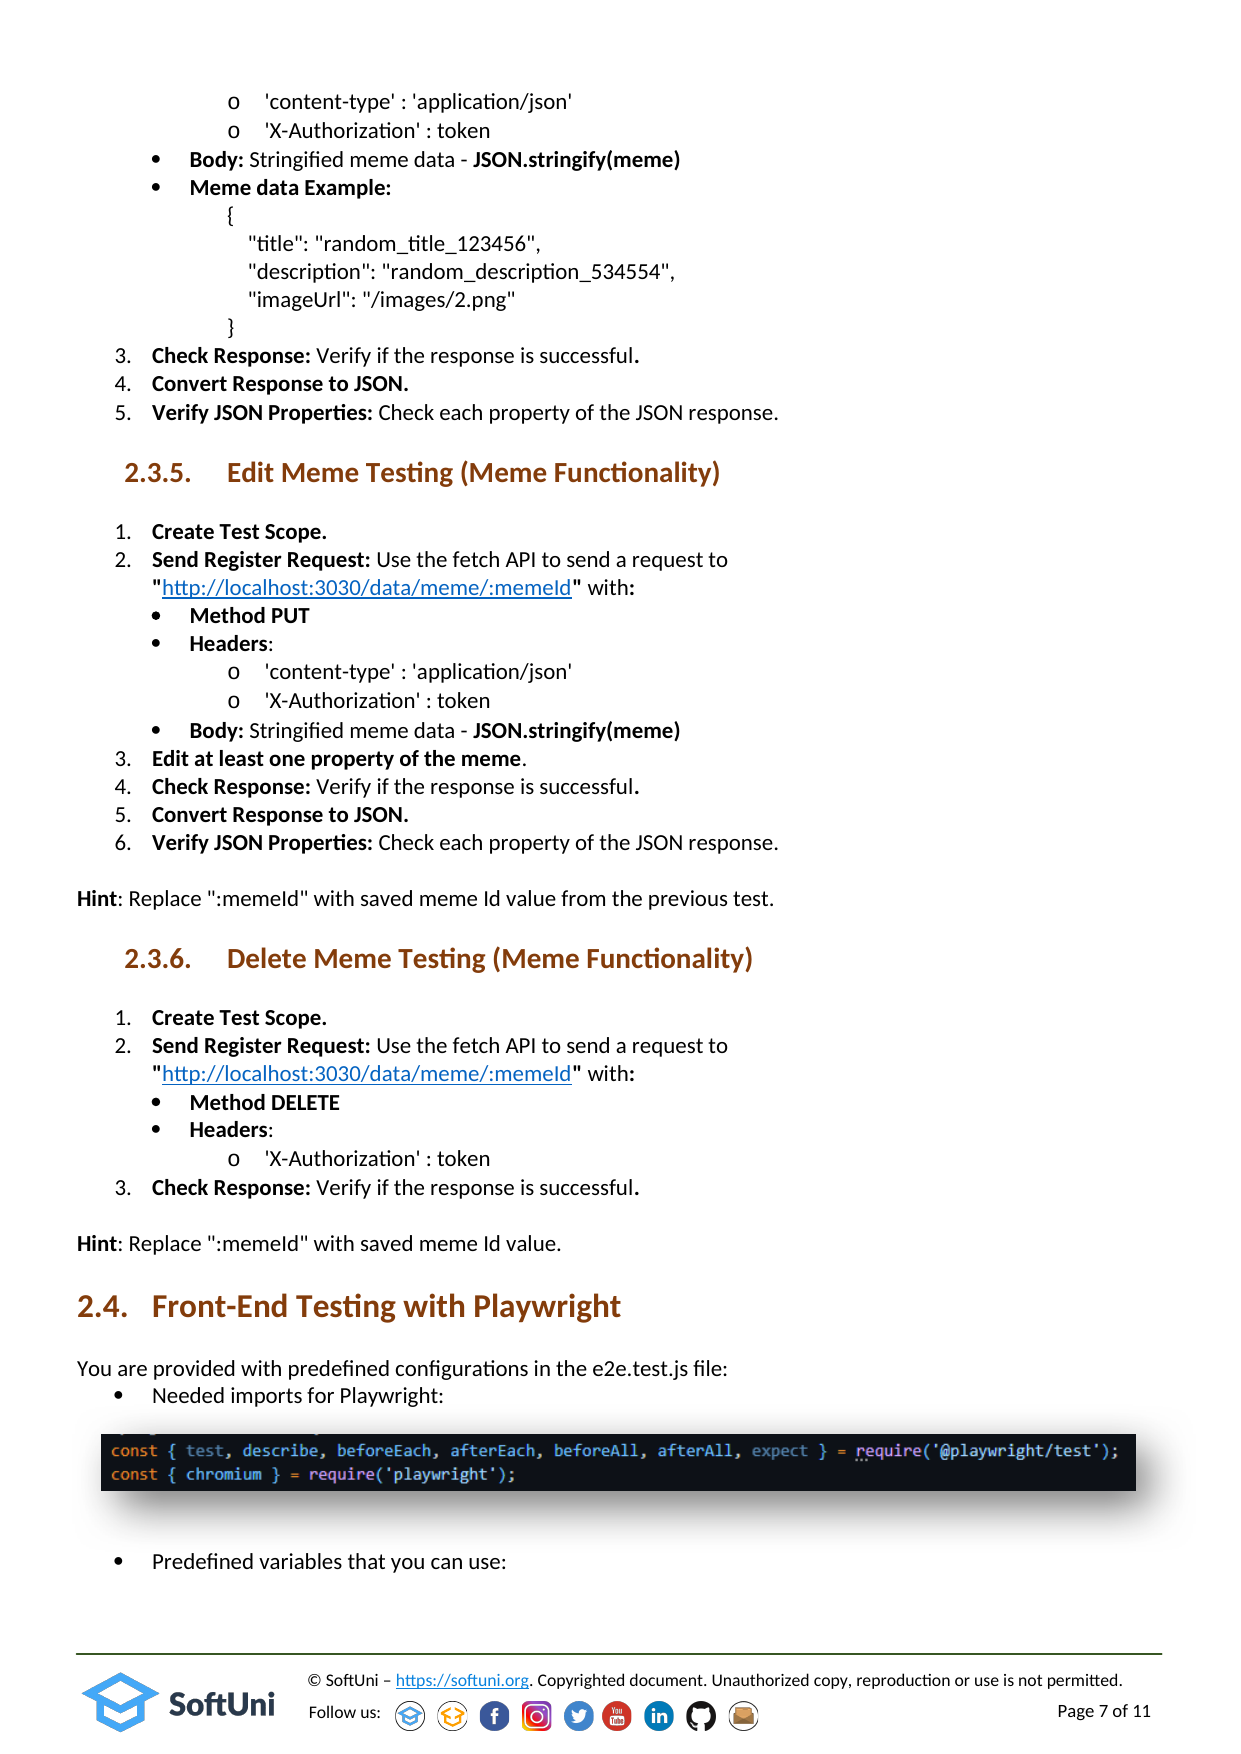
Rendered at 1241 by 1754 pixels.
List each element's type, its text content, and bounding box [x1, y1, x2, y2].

list Create Test Scope. [114, 1003, 1163, 1032]
picture [437, 1701, 468, 1731]
text Hint: Replace ":memeId" with saved meme Id value from the previous test. [77, 884, 1163, 912]
text "imageUrl": "/images/2.png" [227, 286, 1163, 313]
text Hint: Replace ":memeId" with saved meme Id value. [77, 1229, 1163, 1257]
picture [644, 1701, 653, 1710]
list 'content-type' : 'application/json' [227, 657, 1163, 687]
picture [665, 1722, 674, 1731]
list 'X-Authorization' : token [227, 116, 1163, 145]
picture [522, 1701, 552, 1731]
picture [101, 1434, 1136, 1491]
list Body: Stringified meme data - JSON.stringify(meme) [152, 145, 1163, 173]
list Meme data Example: [152, 173, 1163, 201]
list 'X-Authorization' : token [227, 1144, 1163, 1173]
list Method DELETE [152, 1088, 1163, 1116]
list Check Response: Verify if the response is successful. [114, 342, 1163, 369]
list Convert Response to JSON. [114, 800, 1163, 828]
picture [564, 1701, 594, 1731]
subtitle Delete Meme Testing (Meme Functionality) [124, 940, 1163, 976]
picture [644, 1722, 653, 1731]
text "description": "random_description_534554", [227, 257, 1163, 286]
list Check Response: Verify if the response is successful. [114, 1173, 1163, 1201]
list Send Register Request: Use the fetch API to send a request to "http://localhost:3030/data/meme/:memeId" with: [114, 545, 1163, 601]
list Send Register Request: Use the fetch API to send a request to "http://localhost:3030/data/meme/:memeId" with: [114, 1032, 1163, 1088]
picture [686, 1701, 716, 1731]
list Predefined variables that you can use: [114, 1547, 1163, 1575]
list Verify JSON Properties: Check each property of the JSON response. [114, 828, 1163, 856]
list Method PUT [152, 601, 1163, 629]
list Convert Response to JSON. [114, 369, 1163, 398]
text "title": "random_title_123456", [227, 229, 1163, 257]
picture [658, 1713, 667, 1723]
picture [479, 1701, 510, 1731]
picture [75, 1666, 281, 1738]
list Headers: [152, 1116, 1163, 1144]
list Edit at least one property of the meme. [114, 744, 1163, 772]
text You are provided with predefined configurations in the e2e.test.js file: [77, 1354, 1163, 1382]
list Body: Stringified meme data - JSON.stringify(meme) [152, 716, 1163, 744]
list Needed imports for Playwright: [114, 1382, 1163, 1410]
list Check Response: Verify if the response is successful. [114, 772, 1163, 800]
list Headers: [152, 629, 1163, 657]
picture [602, 1701, 632, 1731]
subtitle Front-End Testing with Playwright [77, 1285, 1163, 1326]
subtitle Edit Meme Testing (Meme Functionality) [124, 454, 1163, 489]
list 'content-type' : 'application/json' [227, 87, 1163, 116]
picture [395, 1701, 425, 1731]
picture [665, 1701, 674, 1710]
list 'X-Authorization' : token [227, 687, 1163, 716]
text { [227, 201, 1163, 229]
picture [728, 1701, 759, 1731]
list Verify JSON Properties: Check each property of the JSON response. [114, 398, 1163, 426]
list Create Test Scope. [114, 517, 1163, 545]
text } [227, 313, 1163, 342]
